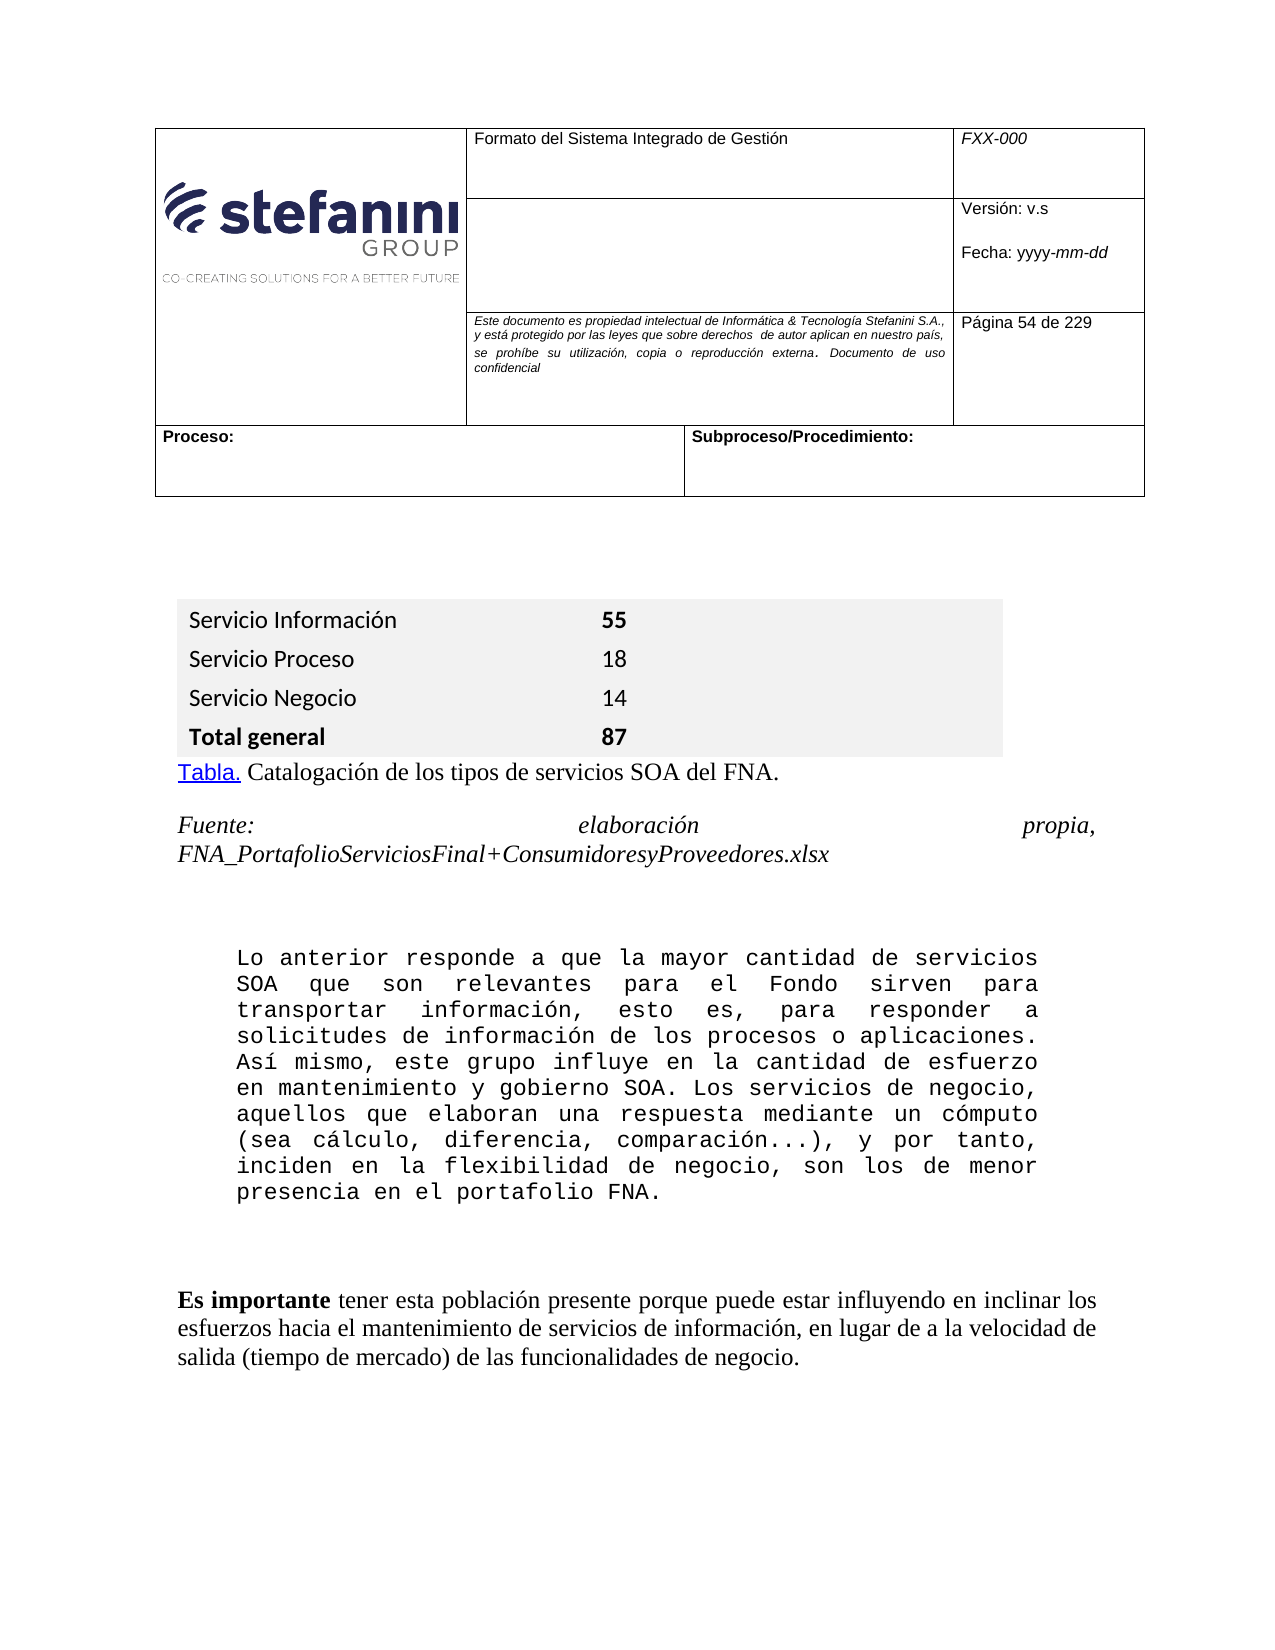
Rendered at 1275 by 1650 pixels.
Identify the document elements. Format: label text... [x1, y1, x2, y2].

table_cell Total general [178, 718, 590, 756]
table_cell 55 [591, 600, 1002, 638]
table_cell 14 [591, 679, 1002, 717]
text Tabla. Catalogación de los tipos de servicios SOA del FNA. [177, 757, 1098, 785]
text Fuente: elaboración propia, FNA_PortafolioServiciosFinal+ConsumidoresyProveedores.xlsx [177, 810, 1098, 868]
table_cell 18 [591, 640, 1002, 677]
picture [162, 182, 460, 286]
table_cell Servicio Proceso [178, 640, 590, 677]
text Es importante tener esta población presente porque puede estar influyendo en inclinar los esfuerzos hacia el mantenimiento de servicios de información, en lugar de a la velocidad de salida (tiempo de mercado) de las funcionalidades de negocio. [177, 1285, 1098, 1371]
table_cell 87 [591, 718, 1002, 756]
text Lo anterior responde a que la mayor cantidad de servicios SOA que son relevantes para el Fondo sirven para transportar información, esto es, para responder a solicitudes de información de los procesos o aplicaciones. Así mismo, este grupo influye en la cantidad de esfuerzo en mantenimiento y gobierno SOA. Los servicios de negocio, aquellos que elaboran una respuesta mediante un cómputo (sea cálculo, diferencia, comparación...), y por tanto, inciden en la flexibilidad de negocio, son los de menor presencia en el portafolio FNA. [236, 947, 1039, 1206]
table_cell Servicio Información [178, 600, 590, 638]
table_cell Servicio Negocio [178, 679, 590, 717]
